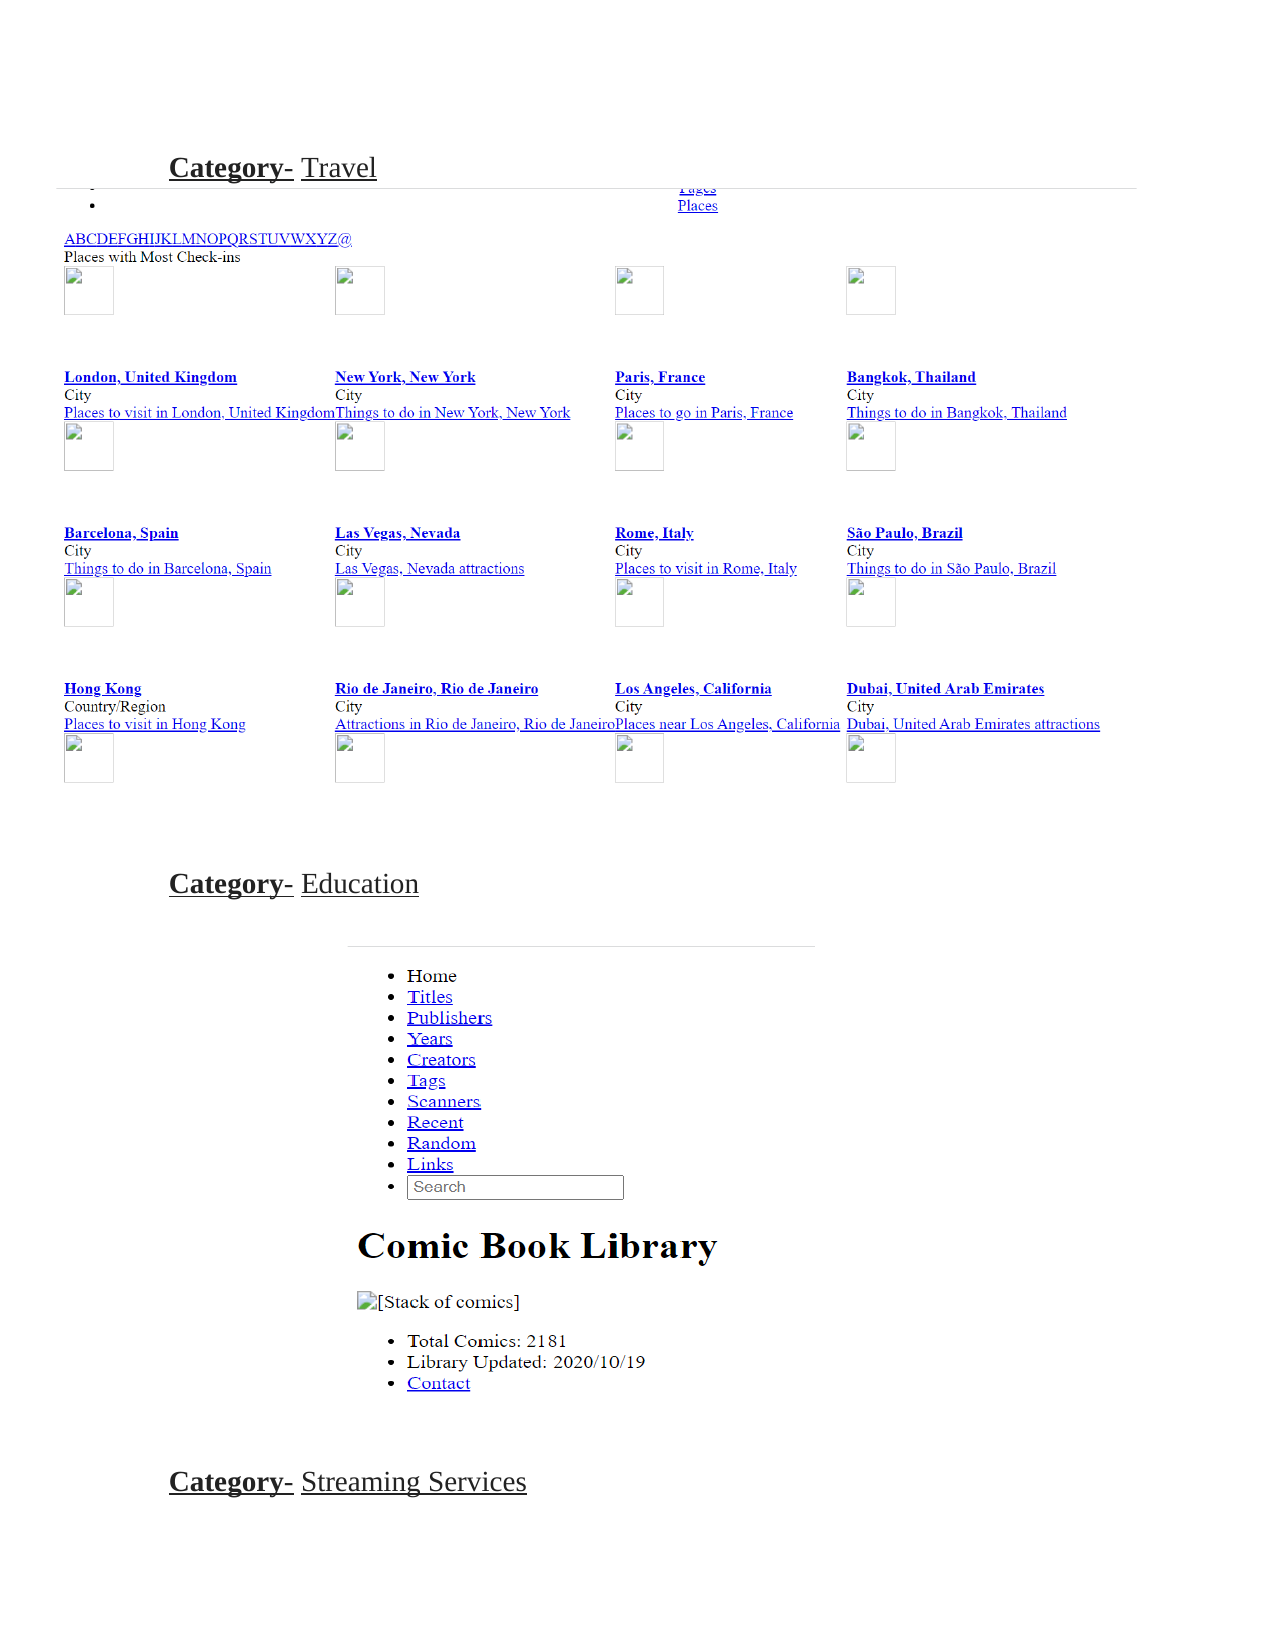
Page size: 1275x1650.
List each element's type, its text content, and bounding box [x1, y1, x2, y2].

text Category- Streaming Services [169, 1464, 1125, 1498]
text Category- Education [169, 867, 1125, 900]
picture [56, 188, 1137, 786]
text Category- Travel [169, 150, 1125, 183]
picture [347, 943, 815, 1422]
